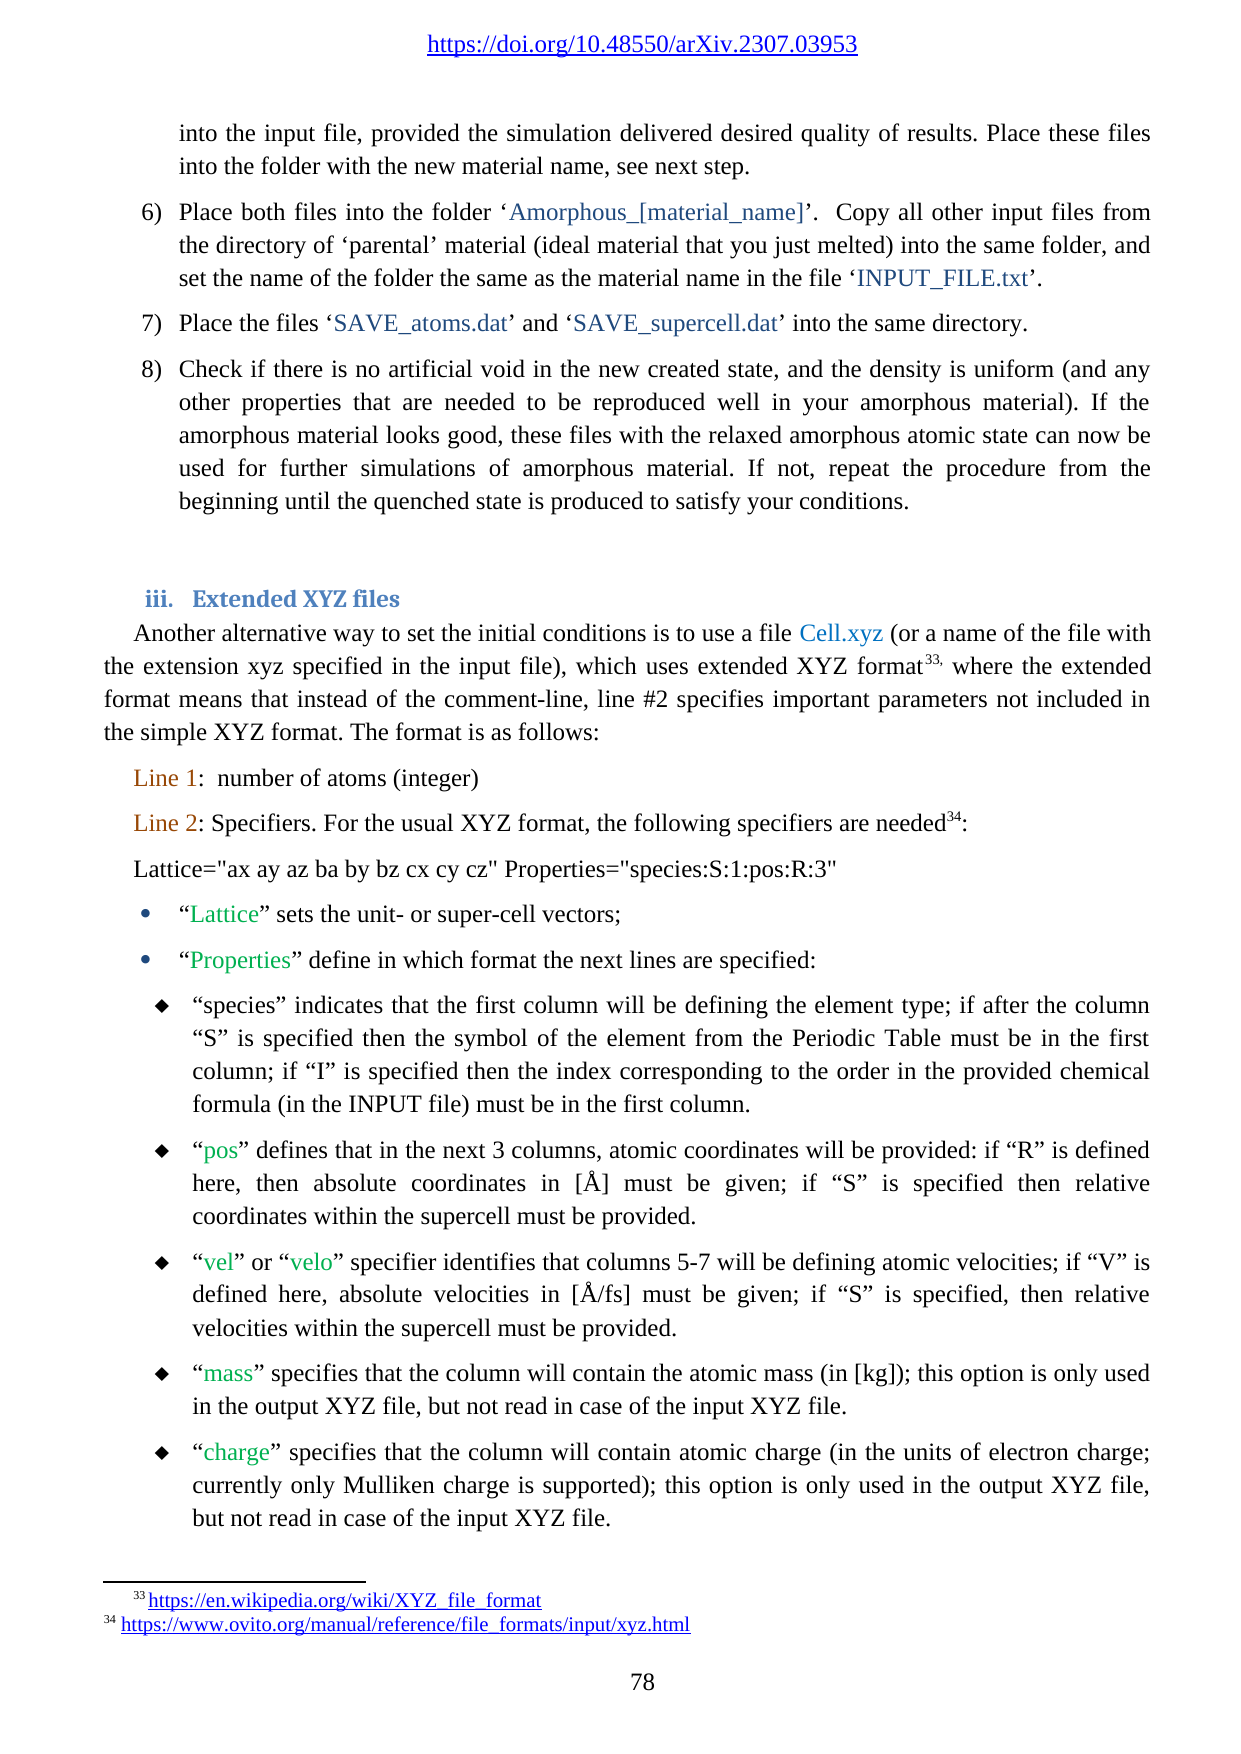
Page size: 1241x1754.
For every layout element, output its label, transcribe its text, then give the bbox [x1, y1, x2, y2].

list “vel” or “velo” specifier identifies that columns 5-7 will be defining atomic velocities; if “V” is defined here, absolute velocities in [Å/fs] must be given; if “S” is specified, then relative velocities within the supercell must be provided. [154, 1247, 1152, 1341]
list “charge” specifies that the column will contain atomic charge (in the units of electron charge; currently only Mulliken charge is supported); this option is only used in the output XYZ file, but not read in case of the input XYZ file. [154, 1437, 1152, 1531]
list Place the files ‘SAVE_atoms.dat’ and ‘SAVE_supercell.dat’ into the same directory. [141, 308, 1152, 337]
list “mass” specifies that the column will contain the atomic mass (in [kg]); this option is only used in the output XYZ file, but not read in case of the input XYZ file. [154, 1358, 1152, 1420]
text Another alternative way to set the initial conditions is to use a file Cell.xyz (or a name of the file with the extension xyz specified in the input file), which uses extended XYZ format, where the extended format means that instead of the comment-line, line #2 specifies important parameters not included in the simple XYZ format. The format is as follows: [103, 618, 1152, 746]
list “Lattice” sets the unit- or super-cell vectors; [141, 899, 1152, 928]
list “Properties” define in which format the next lines are specified: [141, 945, 1152, 974]
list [141, 118, 1152, 180]
list “species” indicates that the first column will be defining the element type; if after the column “S” is specified then the symbol of the element from the Periodic Table must be in the first column; if “I” is specified then the index corresponding to the order in the provided chemical formula (in the INPUT file) must be in the first column. [154, 990, 1152, 1118]
text Line 2: Specifiers. For the usual XYZ format, the following specifiers are needed: [103, 808, 1152, 837]
text Line 1: number of atoms (integer) [103, 763, 1152, 792]
subtitle Extended XYZ files [173, 585, 1152, 614]
list Check if there is no artificial void in the new created state, and the density is uniform (and any other properties that are needed to be reproduced well in your amorphous material). If the amorphous material looks good, these files with the relaxed amorphous atomic state can now be used for further simulations of amorphous material. If not, repeat the procedure from the beginning until the quenched state is produced to satisfy your conditions. [141, 354, 1152, 514]
list “pos” defines that in the next 3 columns, atomic coordinates will be provided: if “R” is defined here, then absolute coordinates in [Å] must be given; if “S” is specified then relative coordinates within the supercell must be provided. [154, 1135, 1152, 1230]
text Lattice="ax ay az ba by bz cx cy cz" Properties="species:S:1:pos:R:3" [103, 854, 1152, 883]
list Place both files into the folder ‘Amorphous_[material_name]’. Copy all other input files from the directory of ‘parental’ material (ideal material that you just melted) into the same folder, and set the name of the folder the same as the material name in the file ‘INPUT_FILE.txt’. [141, 197, 1152, 291]
